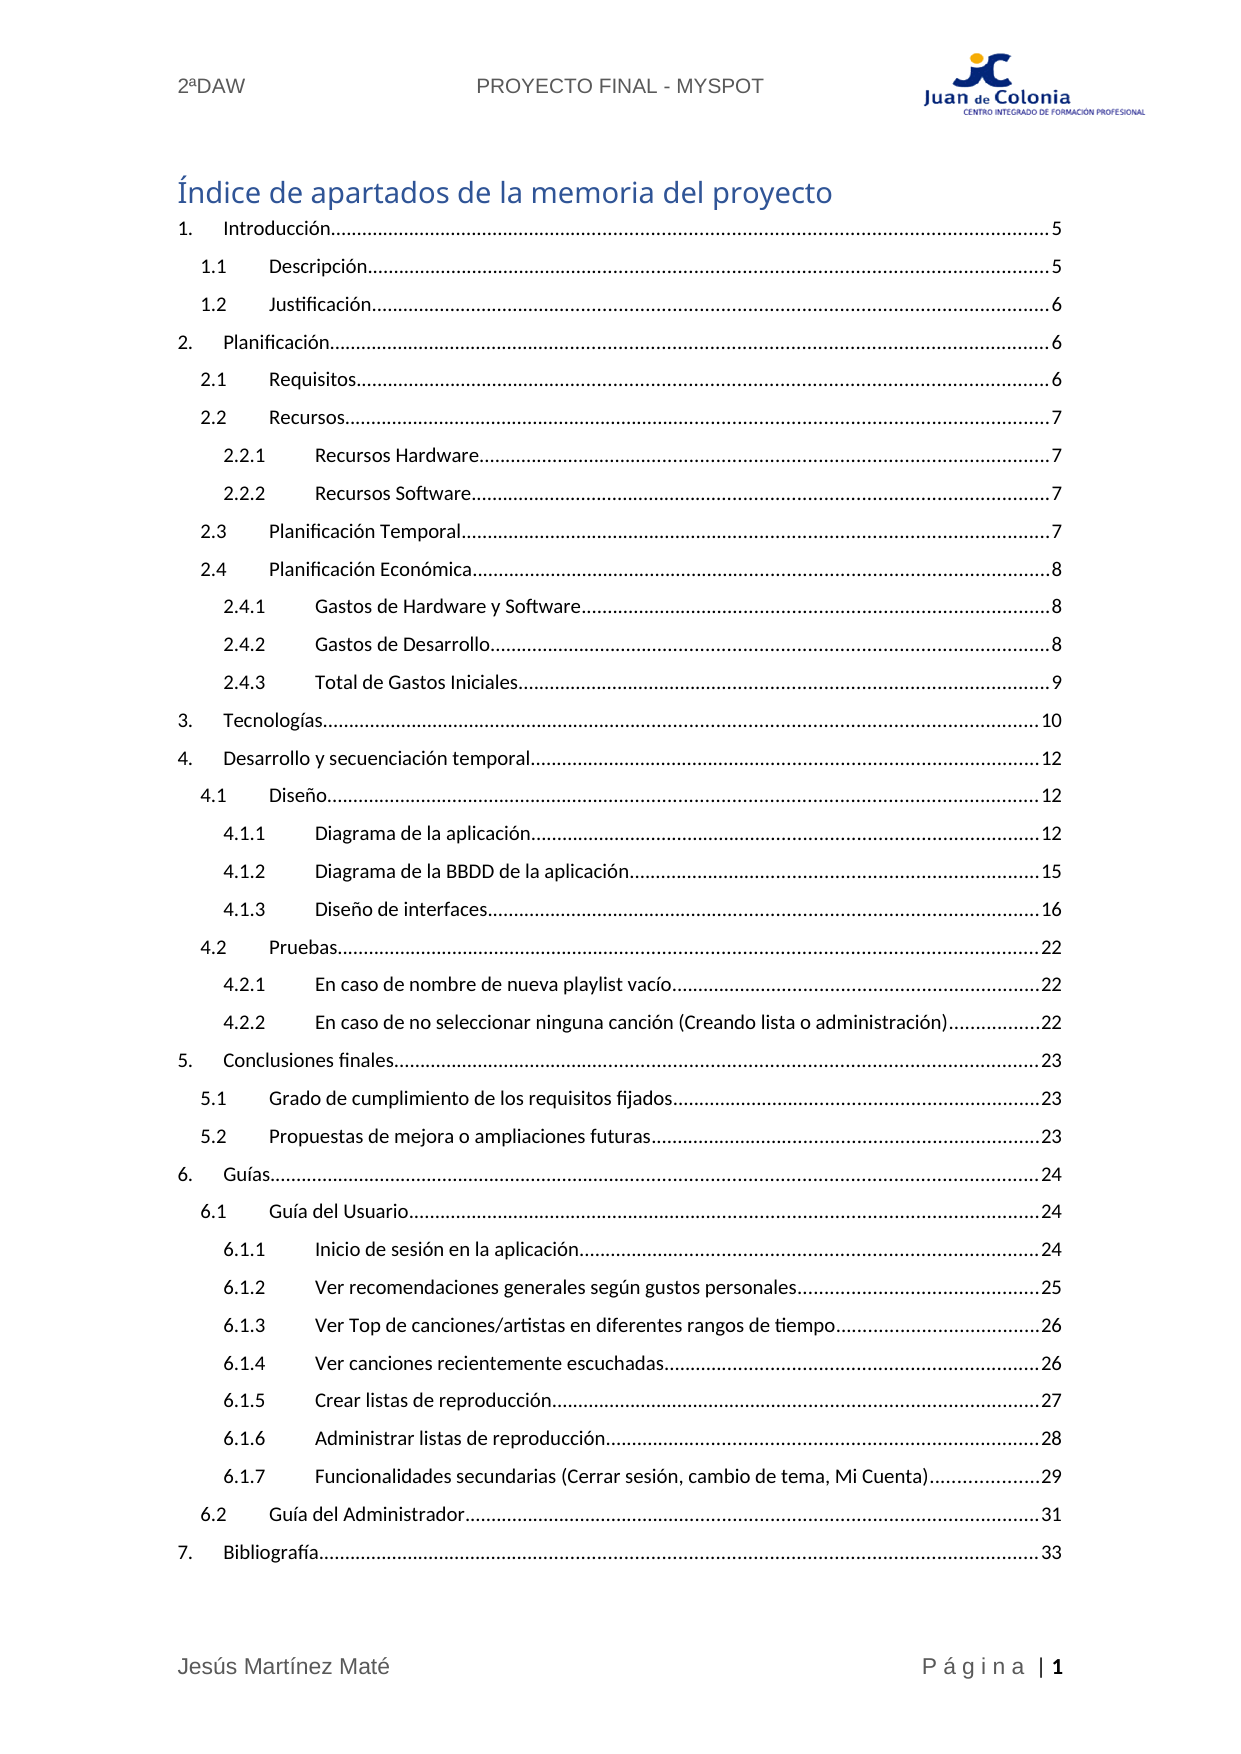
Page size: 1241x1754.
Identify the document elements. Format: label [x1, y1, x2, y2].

picture [916, 46, 1154, 119]
